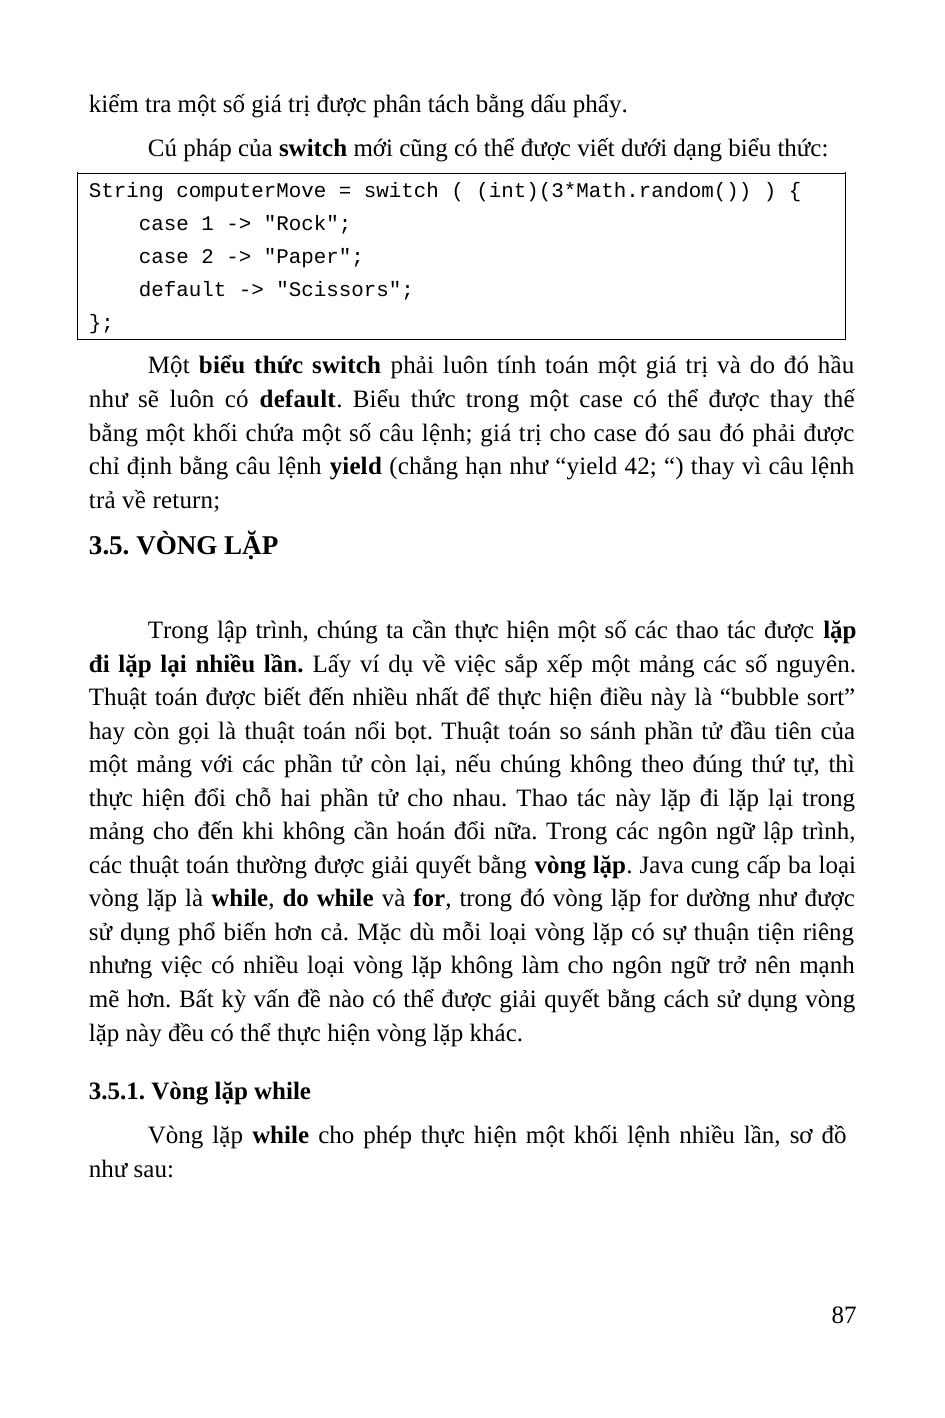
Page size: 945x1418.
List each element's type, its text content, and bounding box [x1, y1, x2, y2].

subtitle 3.5.1. Vòng lặp while [89, 1076, 856, 1105]
text Trong lập trình, chúng ta cần thực hiện một số các thao tác được lặp đi lặp lại nhiều lần. Lấy ví dụ về việc sắp xếp một mảng các số nguyên. Thuật toán được biết đến nhiều nhất để thực hiện điều này là “bubble sort” hay còn gọi là thuật toán nổi bọt. Thuật toán so sánh phần tử đầu tiên của một mảng với các phần tử còn lại, nếu chúng không theo đúng thứ tự, thì thực hiện đổi chỗ hai phần tử cho nhau. Thao tác này lặp đi lặp lại trong mảng cho đến khi không cần hoán đổi nữa. Trong các ngôn ngữ lập trình, các thuật toán thường được giải quyết bằng vòng lặp. Java cung cấp ba loại vòng lặp là while, do while và for, trong đó vòng lặp for dường như được sử dụng phổ biến hơn cả. Mặc dù mỗi loại vòng lặp có sự thuận tiện riêng nhưng việc có nhiều loại vòng lặp không làm cho ngôn ngữ trở nên mạnh mẽ hơn. Bất kỳ vấn đề nào có thể được giải quyết bằng cách sử dụng vòng lặp này đều có thể thực hiện vòng lặp khác. [89, 615, 856, 1046]
subtitle 3.5. VÒNG LẶP [89, 529, 856, 560]
text Cú pháp của switch mới cũng có thể được viết dưới dạng biểu thức: [89, 133, 856, 161]
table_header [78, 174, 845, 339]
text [89, 89, 856, 117]
text Vòng lặp while cho phép thực hiện một khối lệnh nhiều lần, sơ đồ như sau: [89, 1120, 856, 1182]
text Một biểu thức switch phải luôn tính toán một giá trị và do đó hầu như sẽ luôn có default. Biểu thức trong một case có thể được thay thế bằng một khối chứa một số câu lệnh; giá trị cho case đó sau đó phải được chỉ định bằng câu lệnh yield (chẳng hạn như “yield 42; “) thay vì câu lệnh trả về return; [89, 351, 856, 513]
